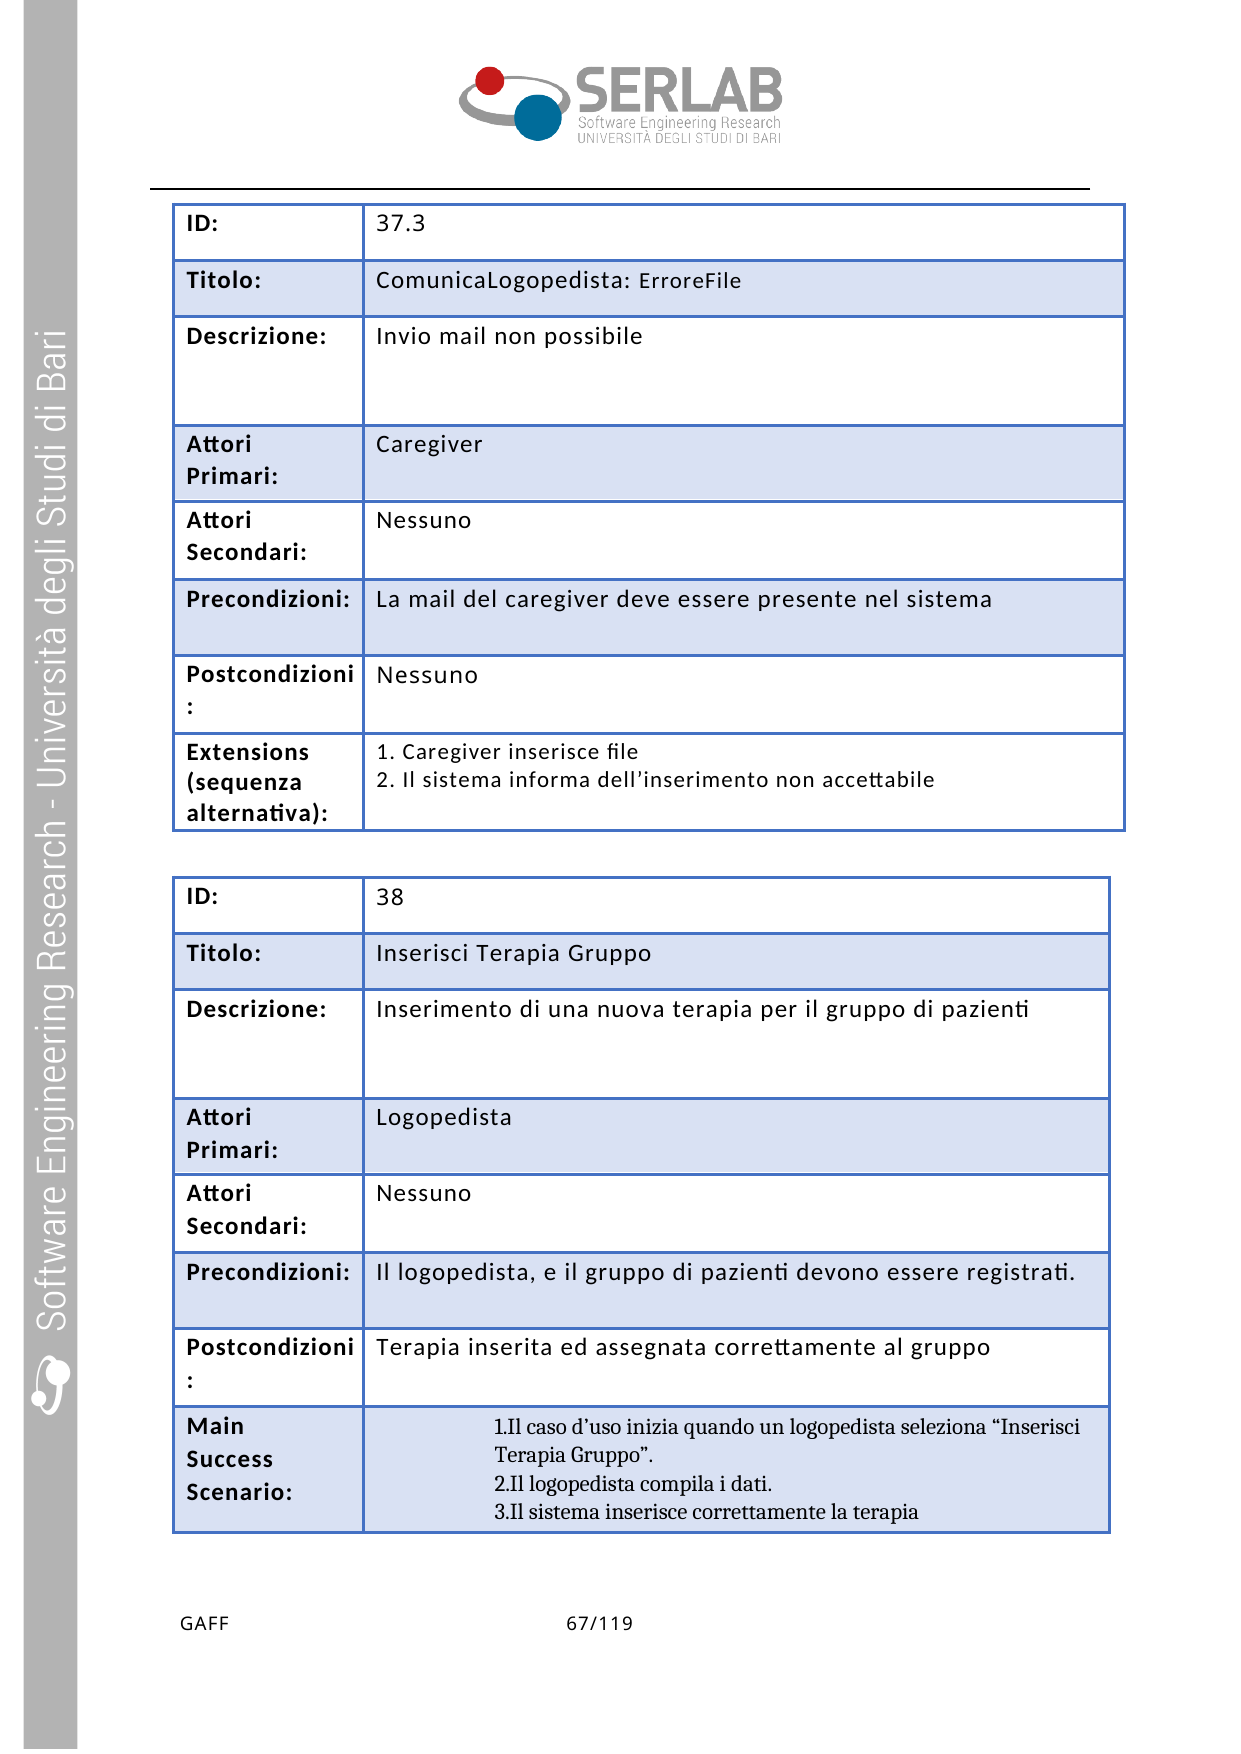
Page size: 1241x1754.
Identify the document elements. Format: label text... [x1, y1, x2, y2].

table_cell Precondizioni: [175, 1254, 362, 1327]
table_cell Il logopedista, e il gruppo di pazienti devono essere registrati. [365, 1254, 1108, 1327]
table_cell Descrizione: [175, 318, 362, 423]
table_cell Titolo: [175, 262, 362, 315]
table_cell Postcondizioni: [175, 1330, 362, 1405]
table_cell Attori Primari: [175, 427, 362, 499]
table_cell La mail del caregiver deve essere presente nel sistema [365, 581, 1123, 654]
picture [455, 65, 785, 145]
table_header ID: [175, 206, 362, 259]
table_cell Attori Secondari: [175, 1176, 362, 1251]
table_cell Nessuno [365, 503, 1123, 578]
table_cell Main Success Scenario: [175, 1408, 362, 1531]
table_cell Postcondizioni: [175, 657, 362, 732]
table_cell Extensions (sequenza alternativa): [175, 735, 362, 829]
table_cell Precondizioni: [175, 581, 362, 654]
table_header 38 [365, 879, 1108, 932]
table_cell Attori Primari: [175, 1100, 362, 1172]
table_cell Nessuno [365, 1176, 1108, 1251]
table_header 37.3 [365, 206, 1123, 259]
table_cell Inserisci Terapia Gruppo [365, 935, 1108, 988]
table_cell Attori Secondari: [175, 503, 362, 578]
table_cell Titolo: [175, 935, 362, 988]
table_cell Nessuno [365, 657, 1123, 732]
table_cell 1. Caregiver inserisce file 2. Il sistema informa dell’inserimento non accettabile [365, 735, 1123, 829]
table_cell Invio mail non possibile [365, 318, 1123, 423]
table_cell Logopedista [365, 1100, 1108, 1172]
table_cell Descrizione: [175, 991, 362, 1097]
table_cell Caregiver [365, 427, 1123, 499]
table_cell Inserimento di una nuova terapia per il gruppo di pazienti [365, 991, 1108, 1097]
table_cell 1.Il caso d’uso inizia quando un logopedista seleziona “Inserisci Terapia Gruppo”. 2.Il logopedista compila i dati. 3.Il sistema inserisce correttamente la terapia [365, 1408, 1108, 1531]
table_cell Terapia inserita ed assegnata correttamente al gruppo [365, 1330, 1108, 1405]
table_cell ComunicaLogopedista: ErroreFile [365, 262, 1123, 315]
table_header ID: [175, 879, 362, 932]
picture [23, 0, 78, 1749]
